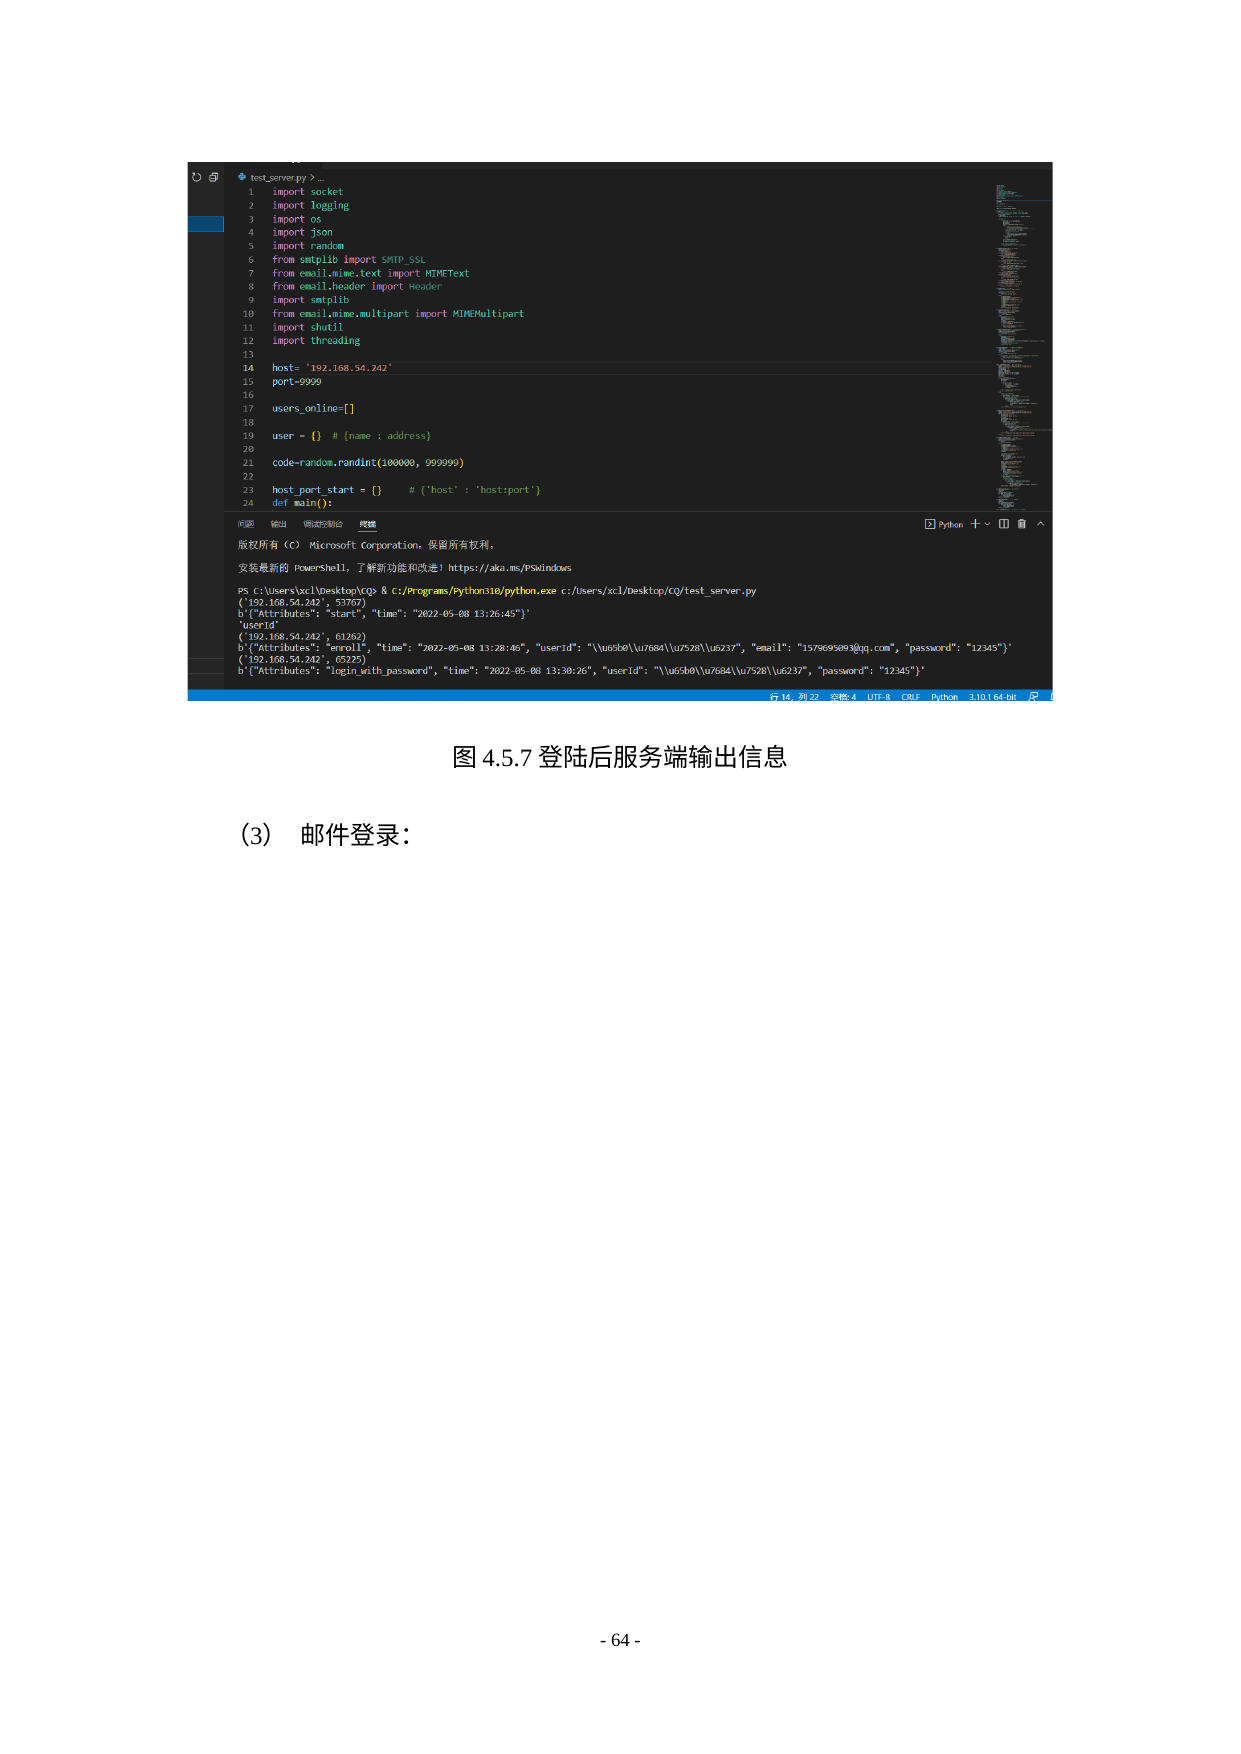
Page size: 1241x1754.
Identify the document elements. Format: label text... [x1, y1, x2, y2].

picture [187, 162, 1053, 701]
list 邮件登录： [225, 801, 1053, 866]
text 图4.5.7 登陆后服务端输出信息 [187, 723, 1053, 788]
